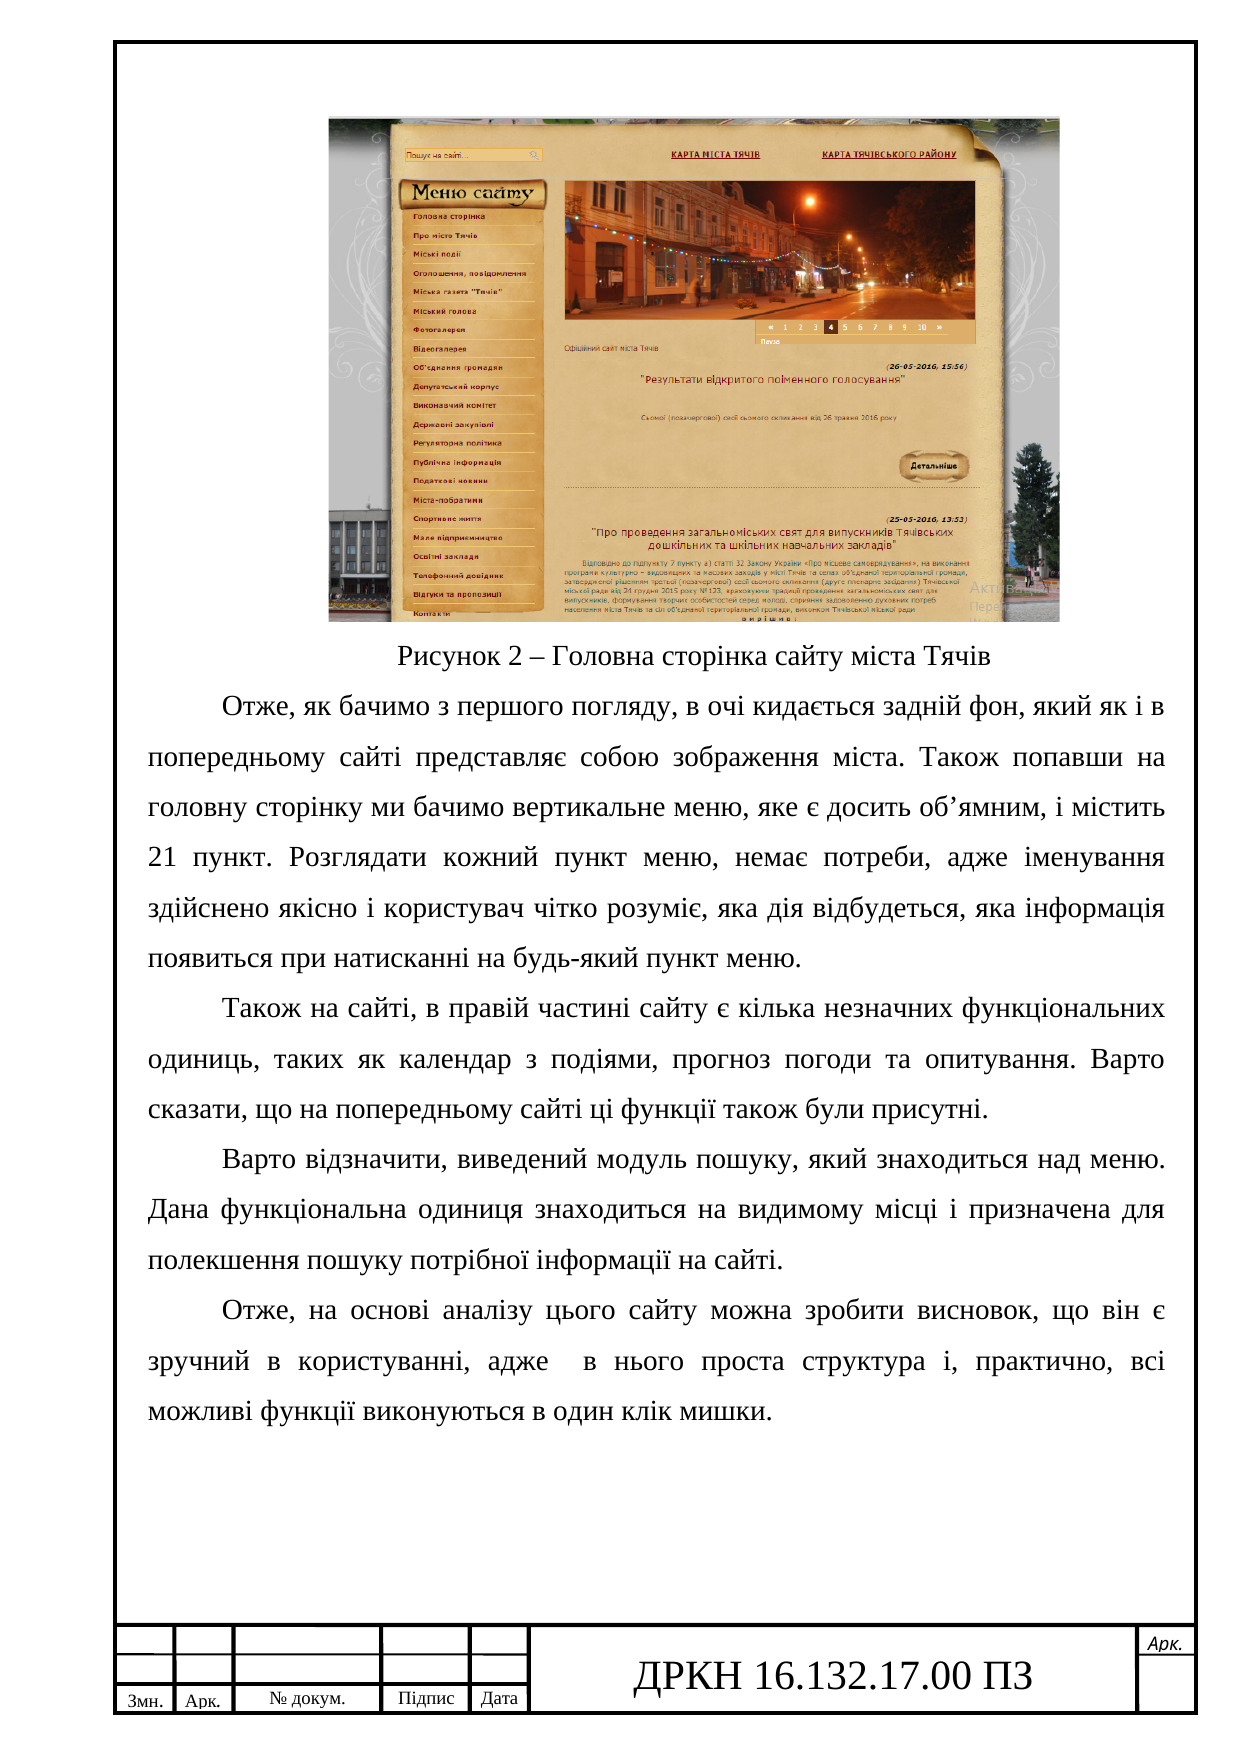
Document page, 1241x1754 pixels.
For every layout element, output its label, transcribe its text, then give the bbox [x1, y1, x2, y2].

text Також на сайті, в правій частині сайту є кілька незначних функціональних одиниць, таких як календар з подіями, прогноз погоди та опитування. Варто сказати, що на попередньому сайті ці функції також були присутні. [148, 990, 1167, 1124]
text Отже, на основі аналізу цього сайту можна зробити висновок, що він є зручний в користуванні, адже в нього проста структура і, практично, всі можливі функції виконуються в один клік мишки. [148, 1292, 1167, 1426]
text Варто відзначити, виведений модуль пошуку, який знаходиться над меню. Дана функціональна одиниця знаходиться на видимому місці і призначена для полекшення пошуку потрібної інформації на сайті. [148, 1141, 1167, 1276]
text Отже, як бачимо з першого погляду, в очі кидається задній фон, який як і в попередньому сайті представляє собою зображення міста. Також попавши на головну сторінку ми бачимо вертикальне меню, яке є досить об’ямним, і містить 21 пункт. Розглядати кожний пункт меню, немає потреби, адже іменування здійснено якісно і користувач чітко розуміє, яка дія відбудеться, яка інформація появиться при натисканні на будь-який пункт меню. [148, 688, 1167, 974]
text Рисунок 2 – Головна сторінка сайту міста Тячів [148, 638, 1167, 672]
picture [328, 116, 1060, 622]
